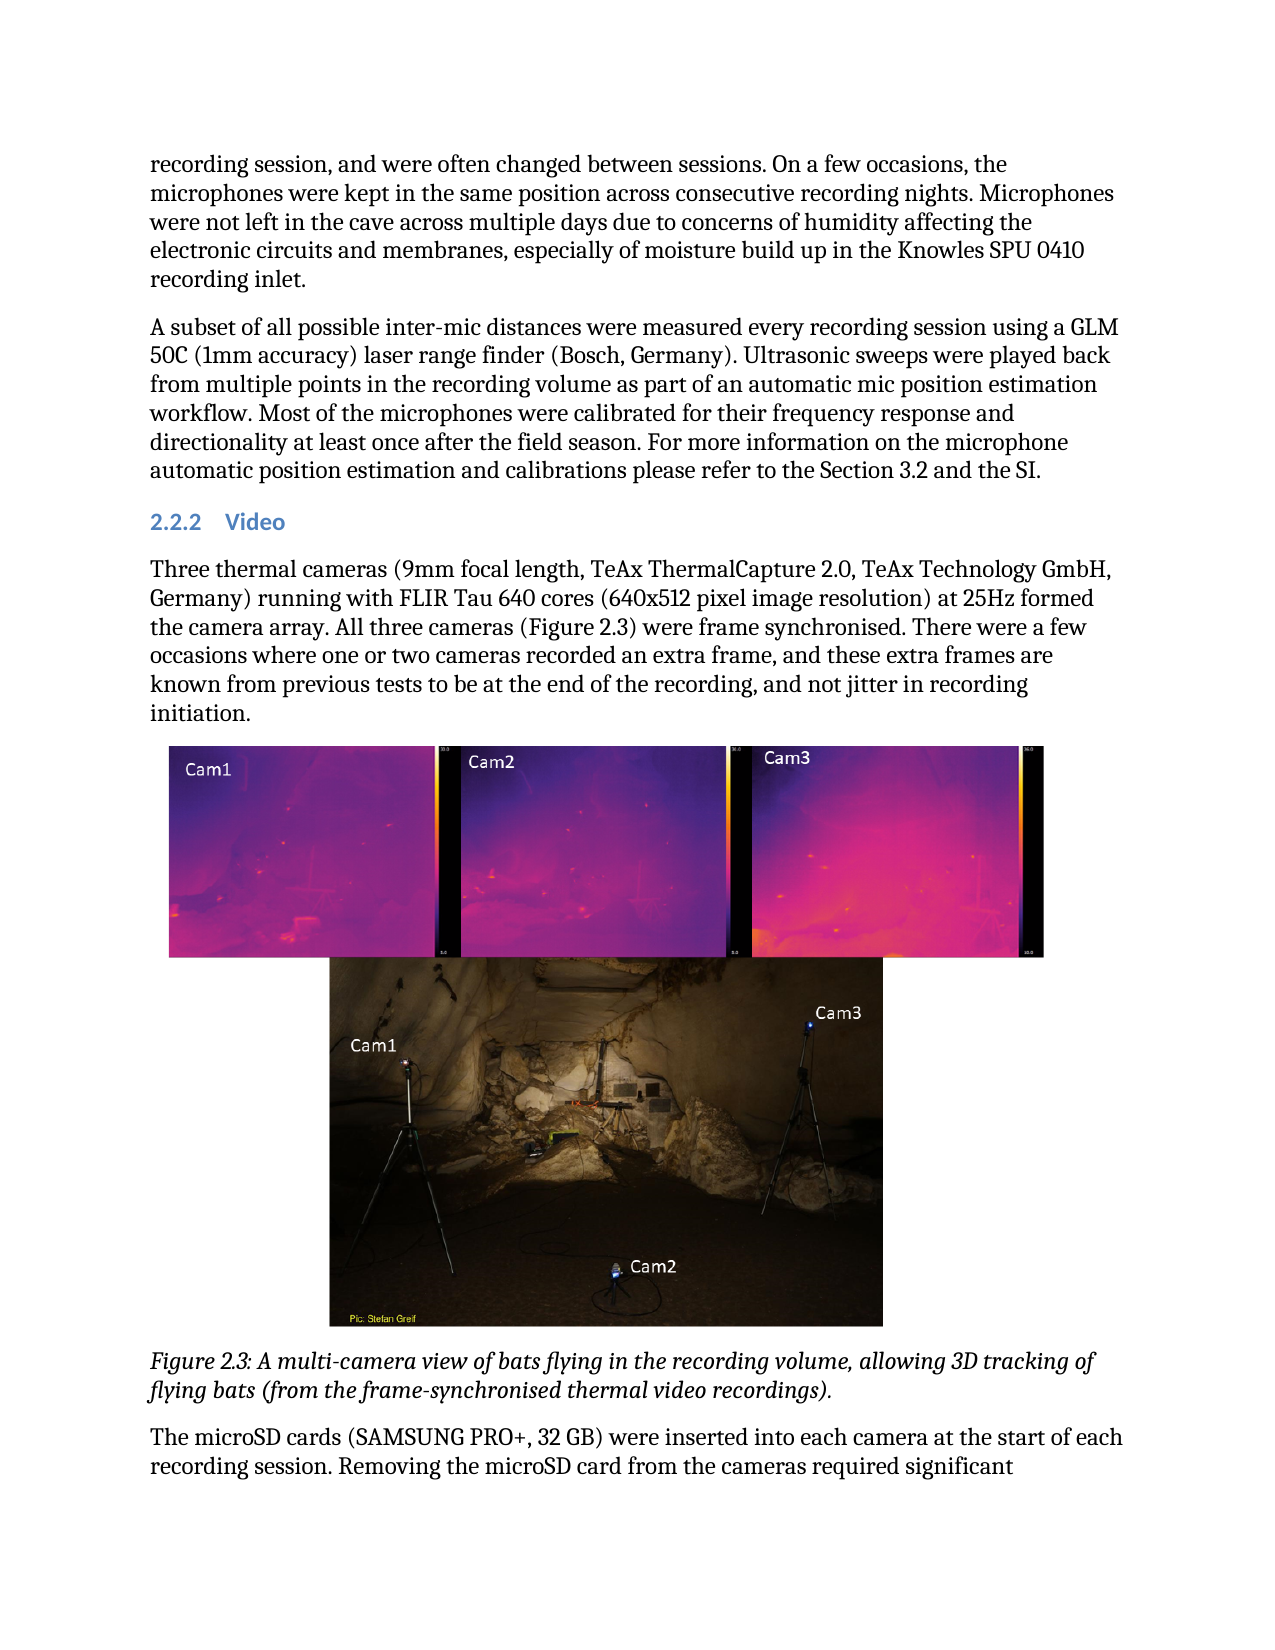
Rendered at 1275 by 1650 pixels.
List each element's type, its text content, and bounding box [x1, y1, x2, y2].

text Three thermal cameras (9mm focal length, TeAx ThermalCapture 2.0, TeAx Technology GmbH, Germany) running with FLIR Tau 640 cores (640x512 pixel image resolution) at 25Hz formed the camera array. All three cameras (Figure 2.3) were frame synchronised. There were a few occasions where one or two cameras recorded an extra frame, and these extra frames are known from previous tests to be at the end of the recording, and not jitter in recording initiation. [150, 555, 1125, 728]
picture [168, 746, 1044, 1327]
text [150, 1423, 1125, 1481]
subtitle 2.2.2 Video [150, 506, 1125, 536]
text A subset of all possible inter-mic distances were measured every recording session using a GLM 50C (1mm accuracy) laser range finder (Bosch, Germany). Ultrasonic sweeps were played back from multiple points in the recording volume as part of an automatic mic position estimation workflow. Most of the microphones were calibrated for their frequency response and directionality at least once after the field season. For more information on the microphone automatic position estimation and calibrations please refer to the Section 3.2 and the SI. [150, 312, 1125, 485]
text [150, 150, 1125, 294]
text Figure 2.3: A multi-camera view of bats flying in the recording volume, allowing 3D tracking of flying bats (from the frame-synchronised thermal video recordings). [150, 1347, 1125, 1404]
